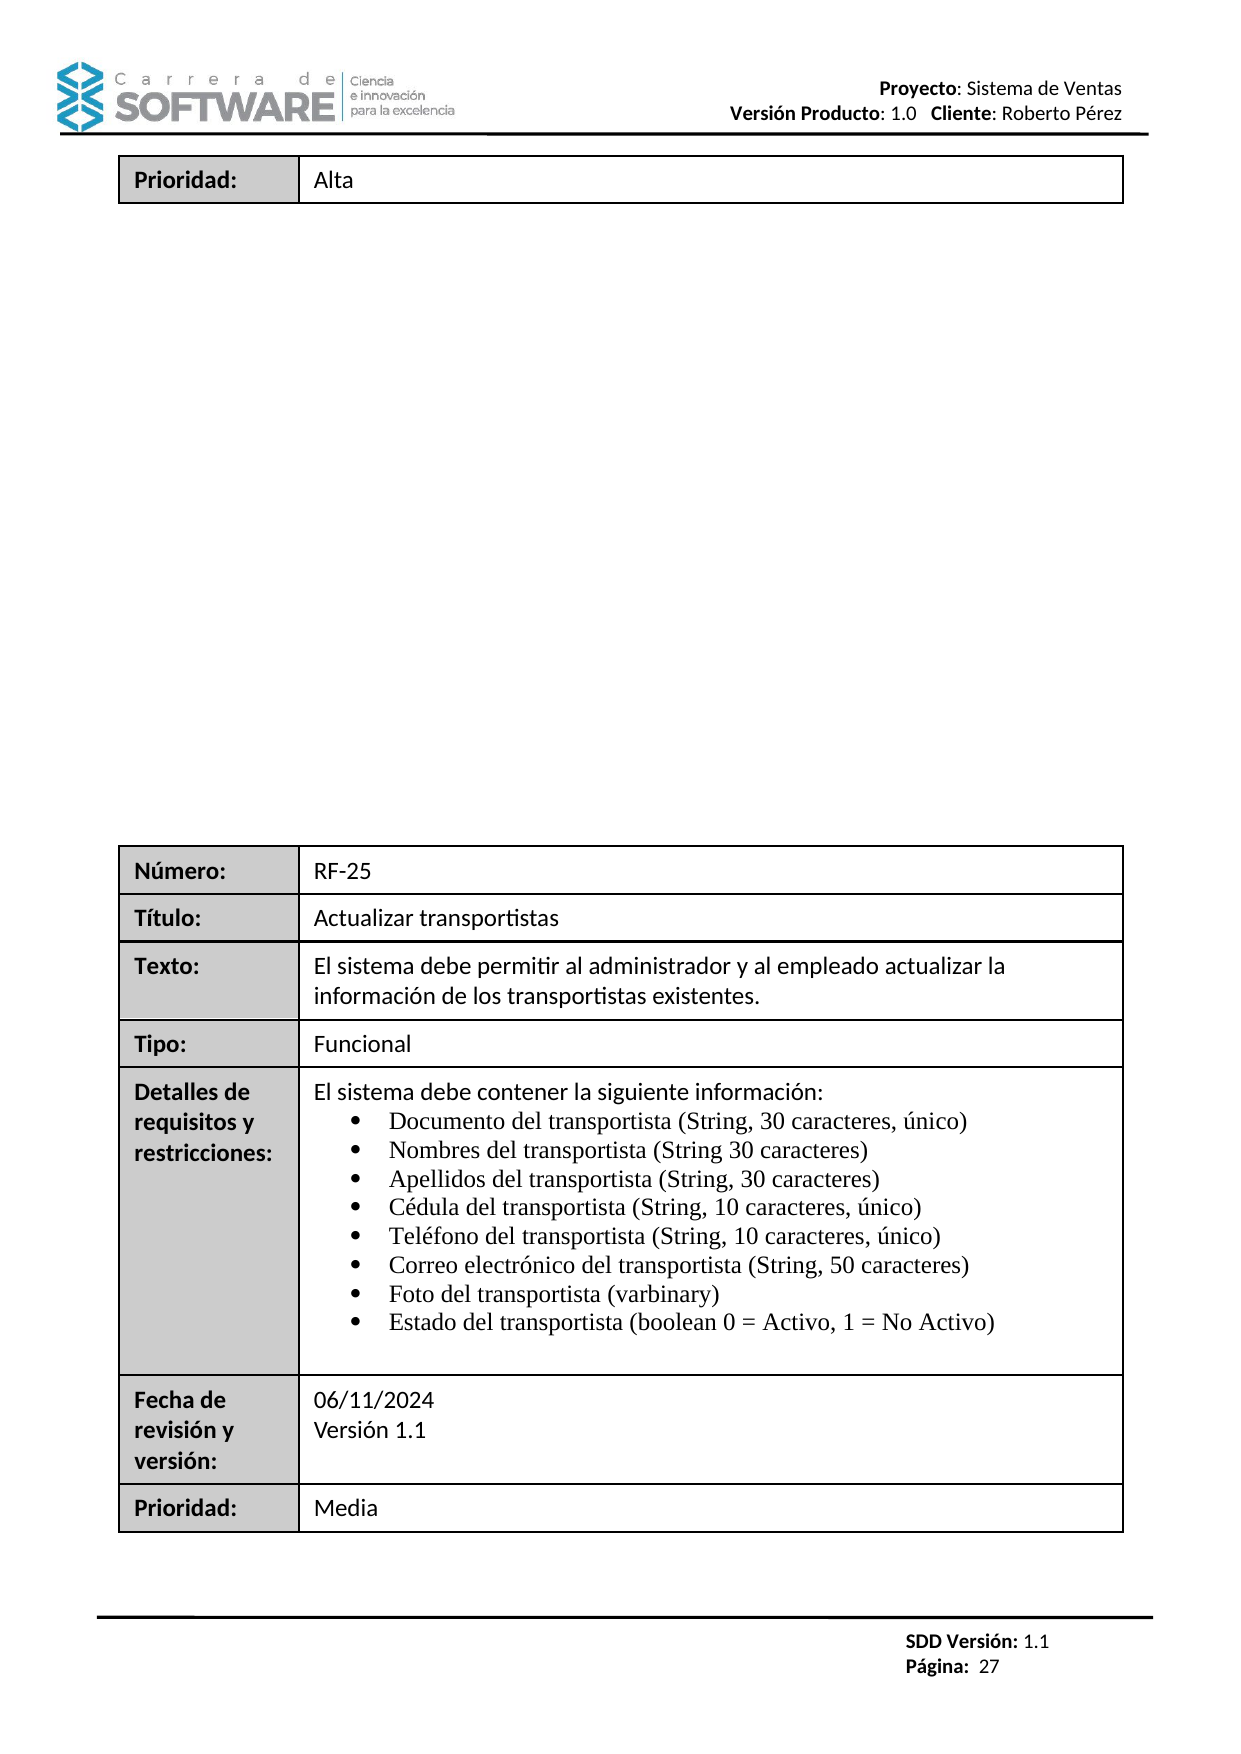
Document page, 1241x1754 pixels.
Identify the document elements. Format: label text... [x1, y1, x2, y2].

table_cell 06/11/2024 Versión 1.1 [300, 1376, 1122, 1483]
table_cell Prioridad: [120, 1485, 298, 1531]
table_header Número: [120, 847, 298, 893]
table_header RF-25 [300, 847, 1122, 893]
table_cell Alta [300, 157, 1122, 202]
table_cell Prioridad: [120, 157, 298, 202]
table_cell Texto: [120, 943, 298, 1018]
table_cell El sistema debe permitir al administrador y al empleado actualizar la información de los transportistas existentes. [300, 943, 1122, 1018]
table_cell Detalles de requisitos y restricciones: [120, 1068, 298, 1374]
table_cell Tipo: [120, 1021, 298, 1066]
table_cell El sistema debe contener la siguiente información: Documento del transportista (String, 30 caracteres, único) Nombres del transportista (String 30 caracteres) Apellidos del transportista (String, 30 caracteres) Cédula del transportista (String, 10 caracteres, único) Teléfono del transportista (String, 10 caracteres, único) Correo electrónico del transportista (String, 50 caracteres) Foto del transportista (varbinary) Estado del transportista (boolean 0 = Activo, 1 = No Activo) [300, 1068, 1122, 1374]
table_cell Título: [120, 895, 298, 940]
picture [46, 46, 461, 154]
table_cell Media [300, 1485, 1122, 1531]
table_cell Funcional [300, 1021, 1122, 1066]
table_cell Actualizar transportistas [300, 895, 1122, 940]
table_cell Fecha de revisión y versión: [120, 1376, 298, 1483]
